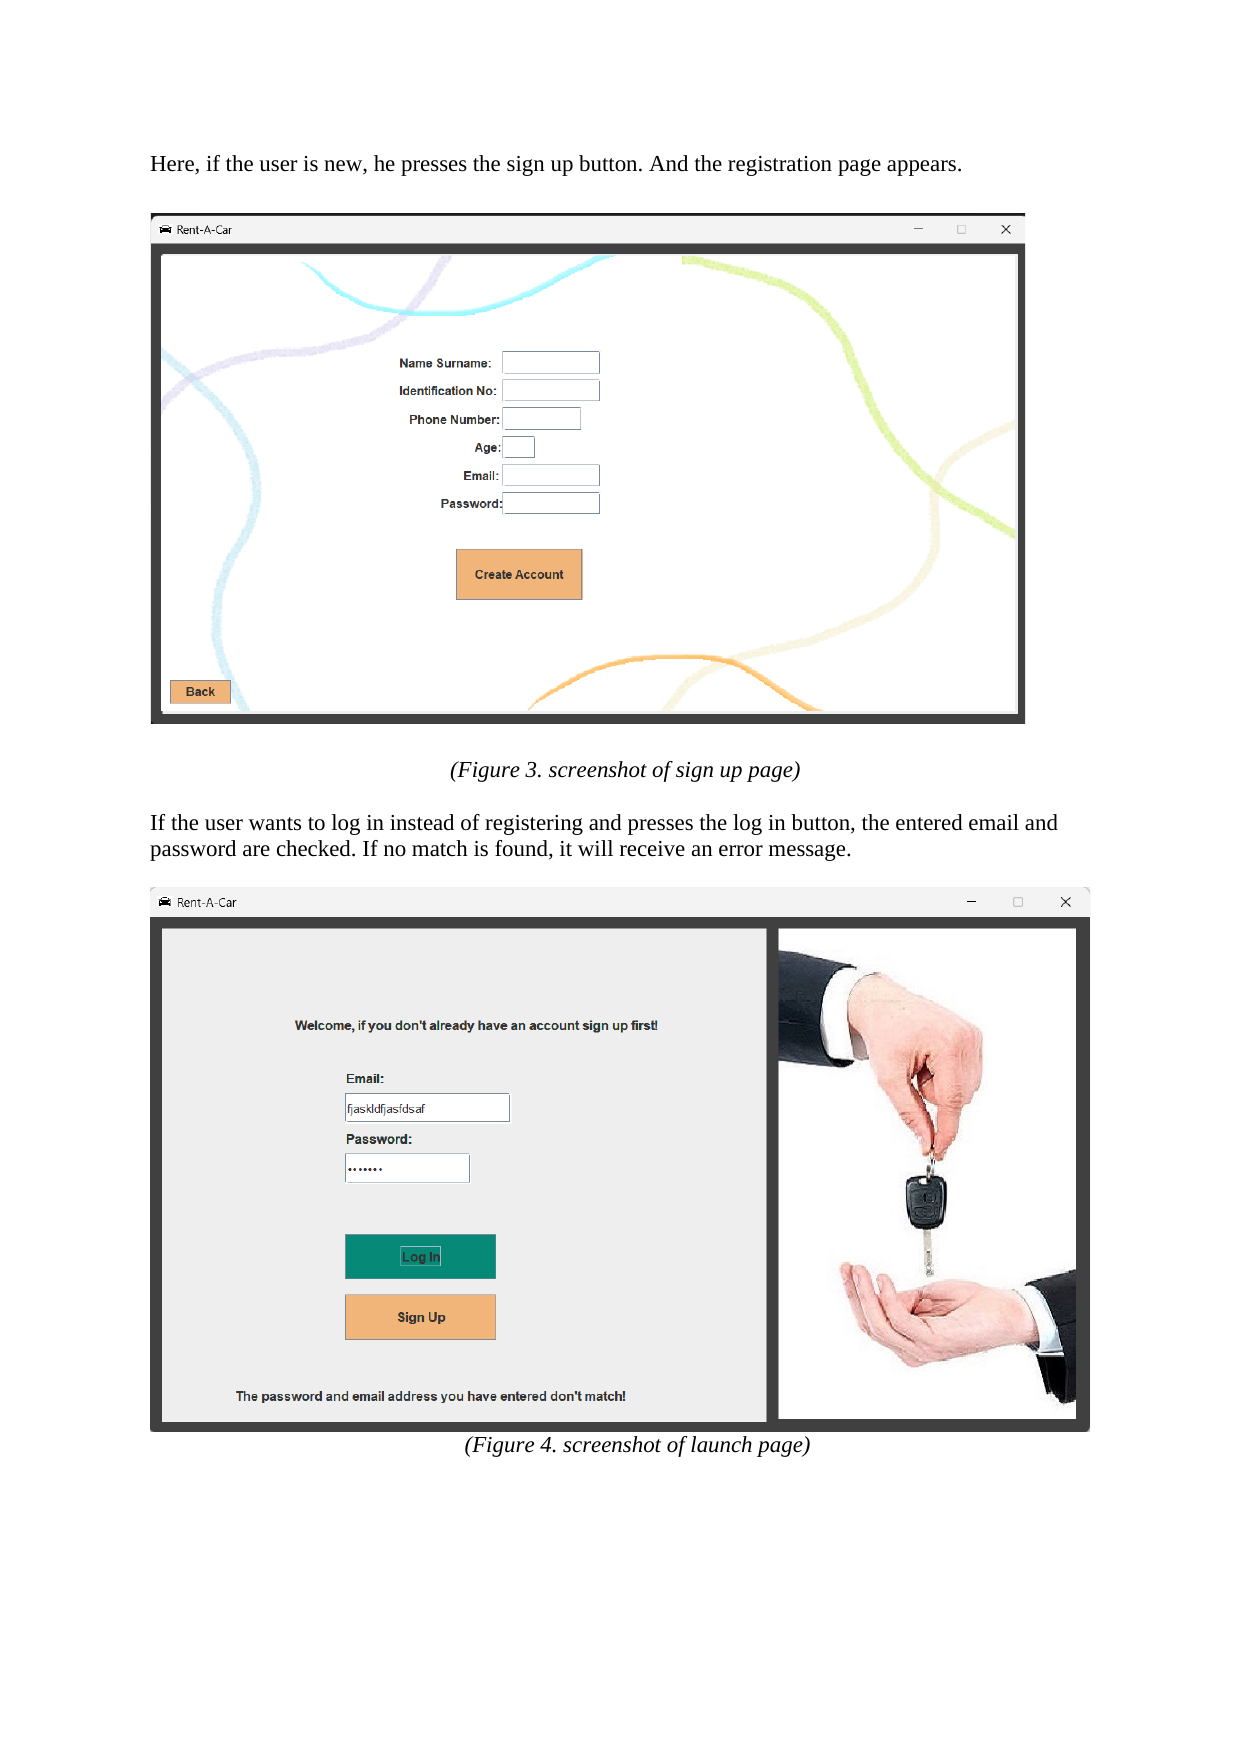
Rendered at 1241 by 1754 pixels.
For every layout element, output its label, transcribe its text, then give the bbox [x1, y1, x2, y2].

picture [150, 213, 1024, 723]
text (Figure 3. screenshot of sign up page) [150, 756, 1090, 782]
text (Figure 4. screenshot of launch page) [150, 1432, 1090, 1457]
text Here, if the user is new, he presses the sign up button. And the registration page appears. [150, 150, 1090, 176]
text If the user wants to log in instead of registering and presses the log in button, the entered email and password are checked. If no match is found, it will receive an error message. [150, 809, 1090, 862]
picture [150, 887, 1091, 1432]
